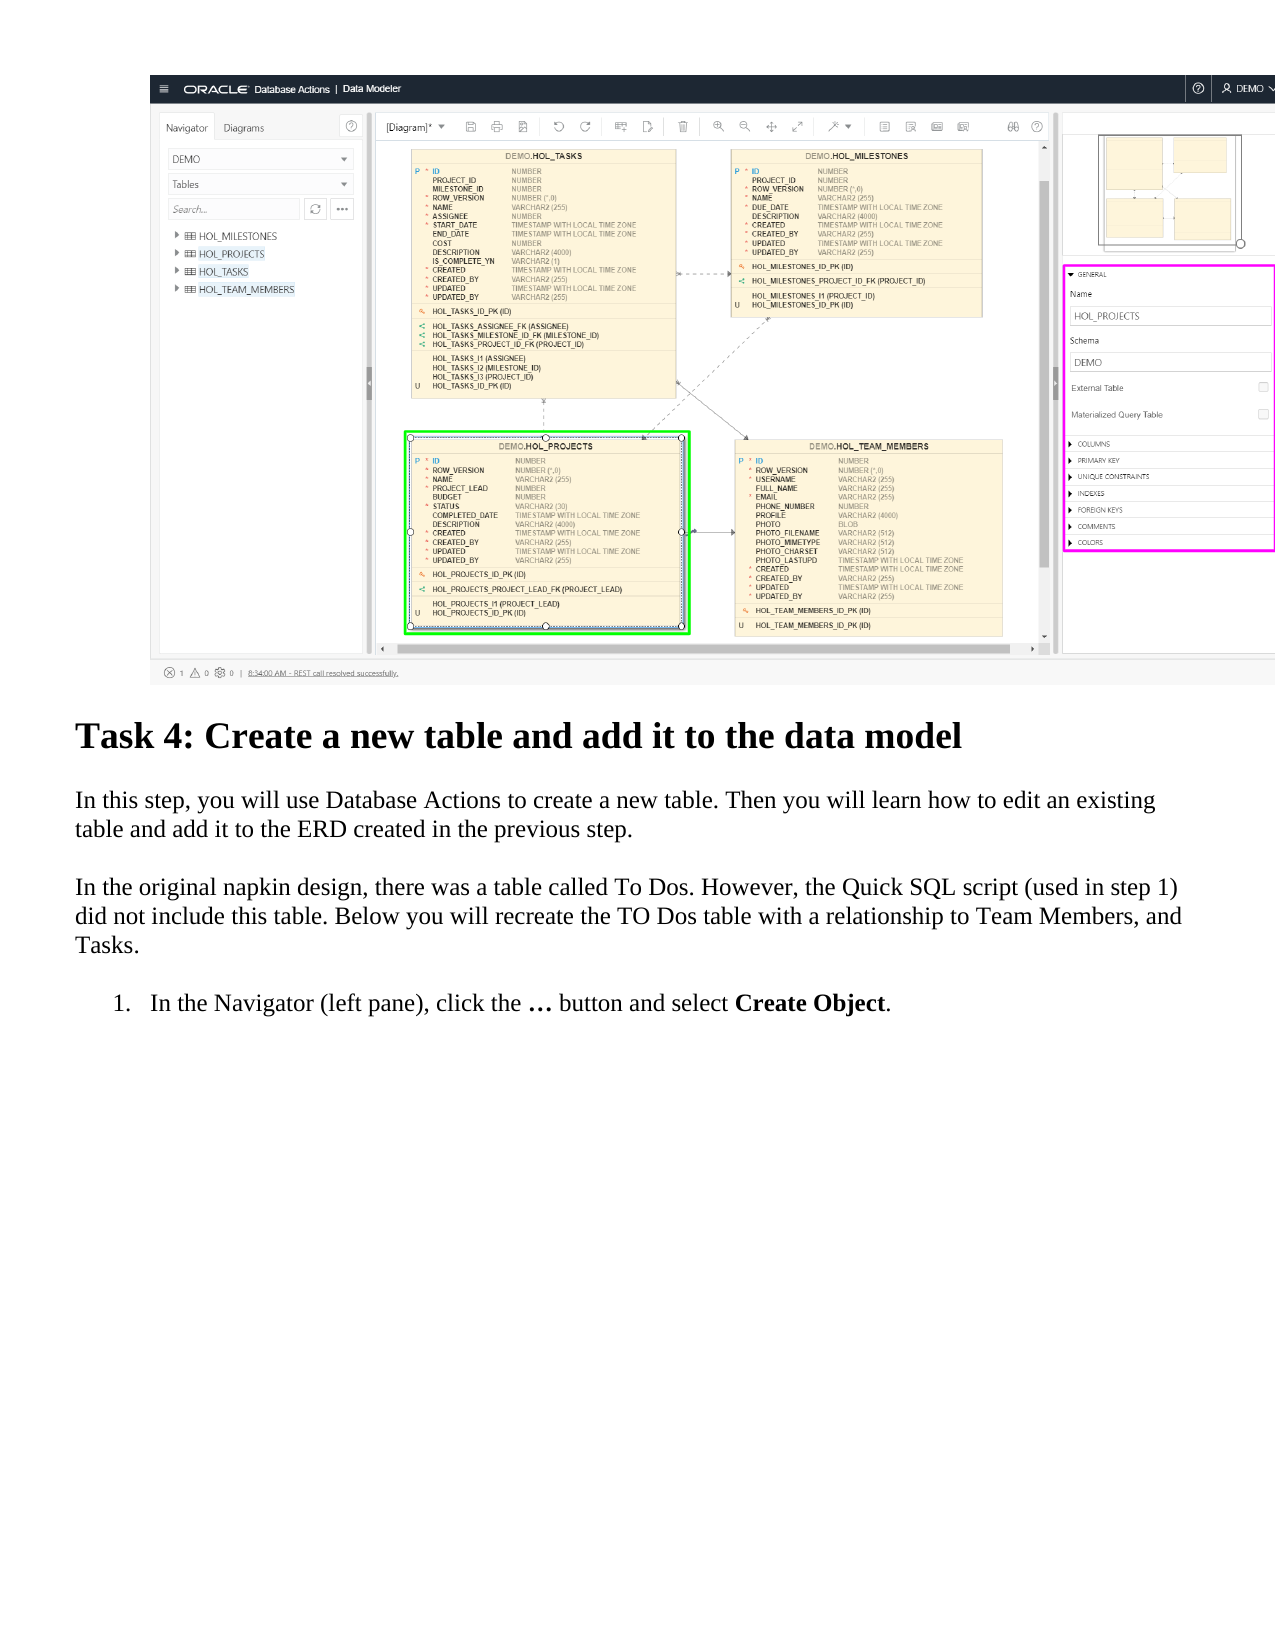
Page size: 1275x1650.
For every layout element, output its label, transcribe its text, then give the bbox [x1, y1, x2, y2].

list In the Navigator (left pane), click the … button and select Create Object. [112, 988, 1200, 1016]
subtitle Task 4: Create a new table and add it to the data model [75, 713, 1200, 756]
text In the original napkin design, there was a table called To Dos. However, the Quick SQL script (used in step 1) did not include this table. Below you will recreate the TO Dos table with a relationship to Team Members, and Tasks. [75, 872, 1200, 958]
picture [150, 75, 1275, 685]
text In this step, you will use Database Actions to create a new table. Then you will learn how to edit an existing table and add it to the ERD created in the previous step. [75, 786, 1200, 843]
